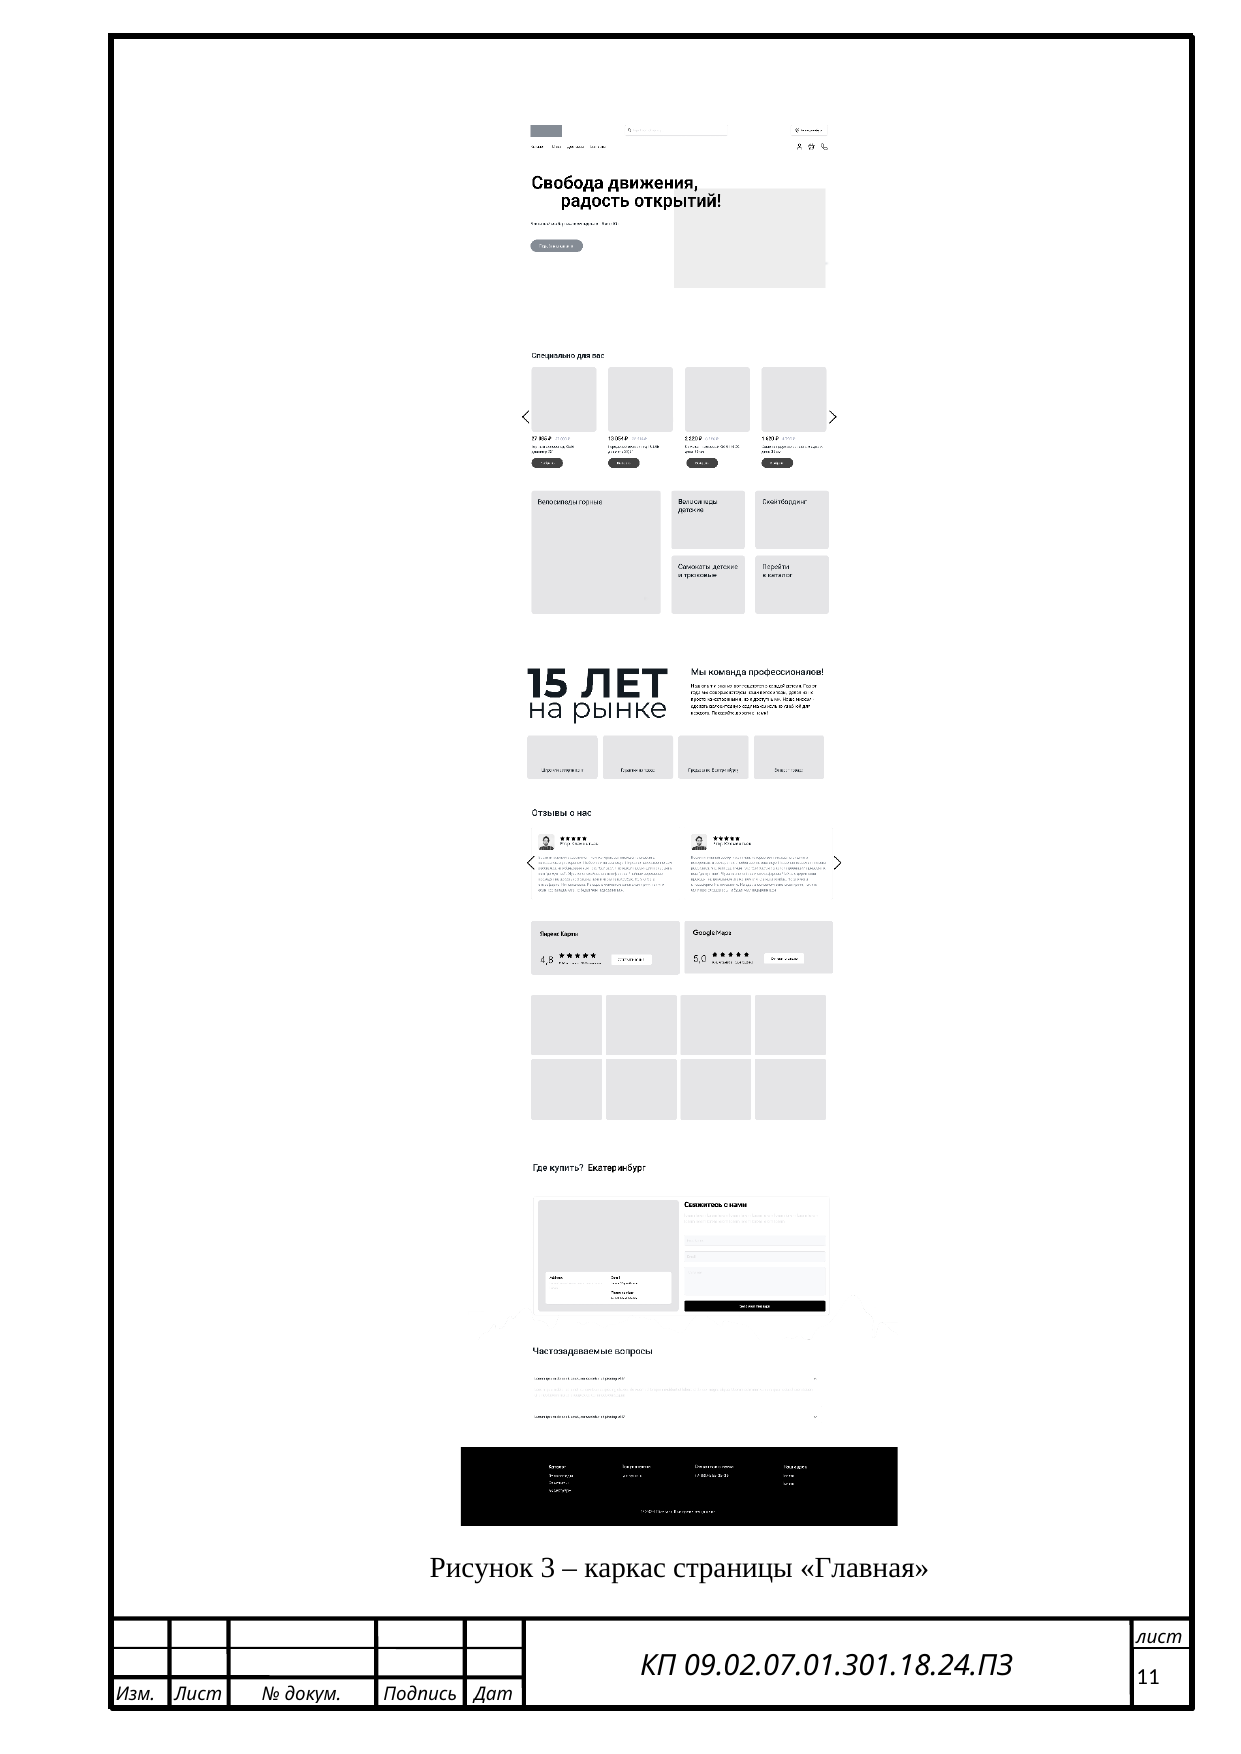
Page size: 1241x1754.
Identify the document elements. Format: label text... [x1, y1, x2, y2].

picture [460, 118, 898, 1526]
text Рисунок 3 – каркас страницы «Главная» [177, 1550, 1152, 1584]
